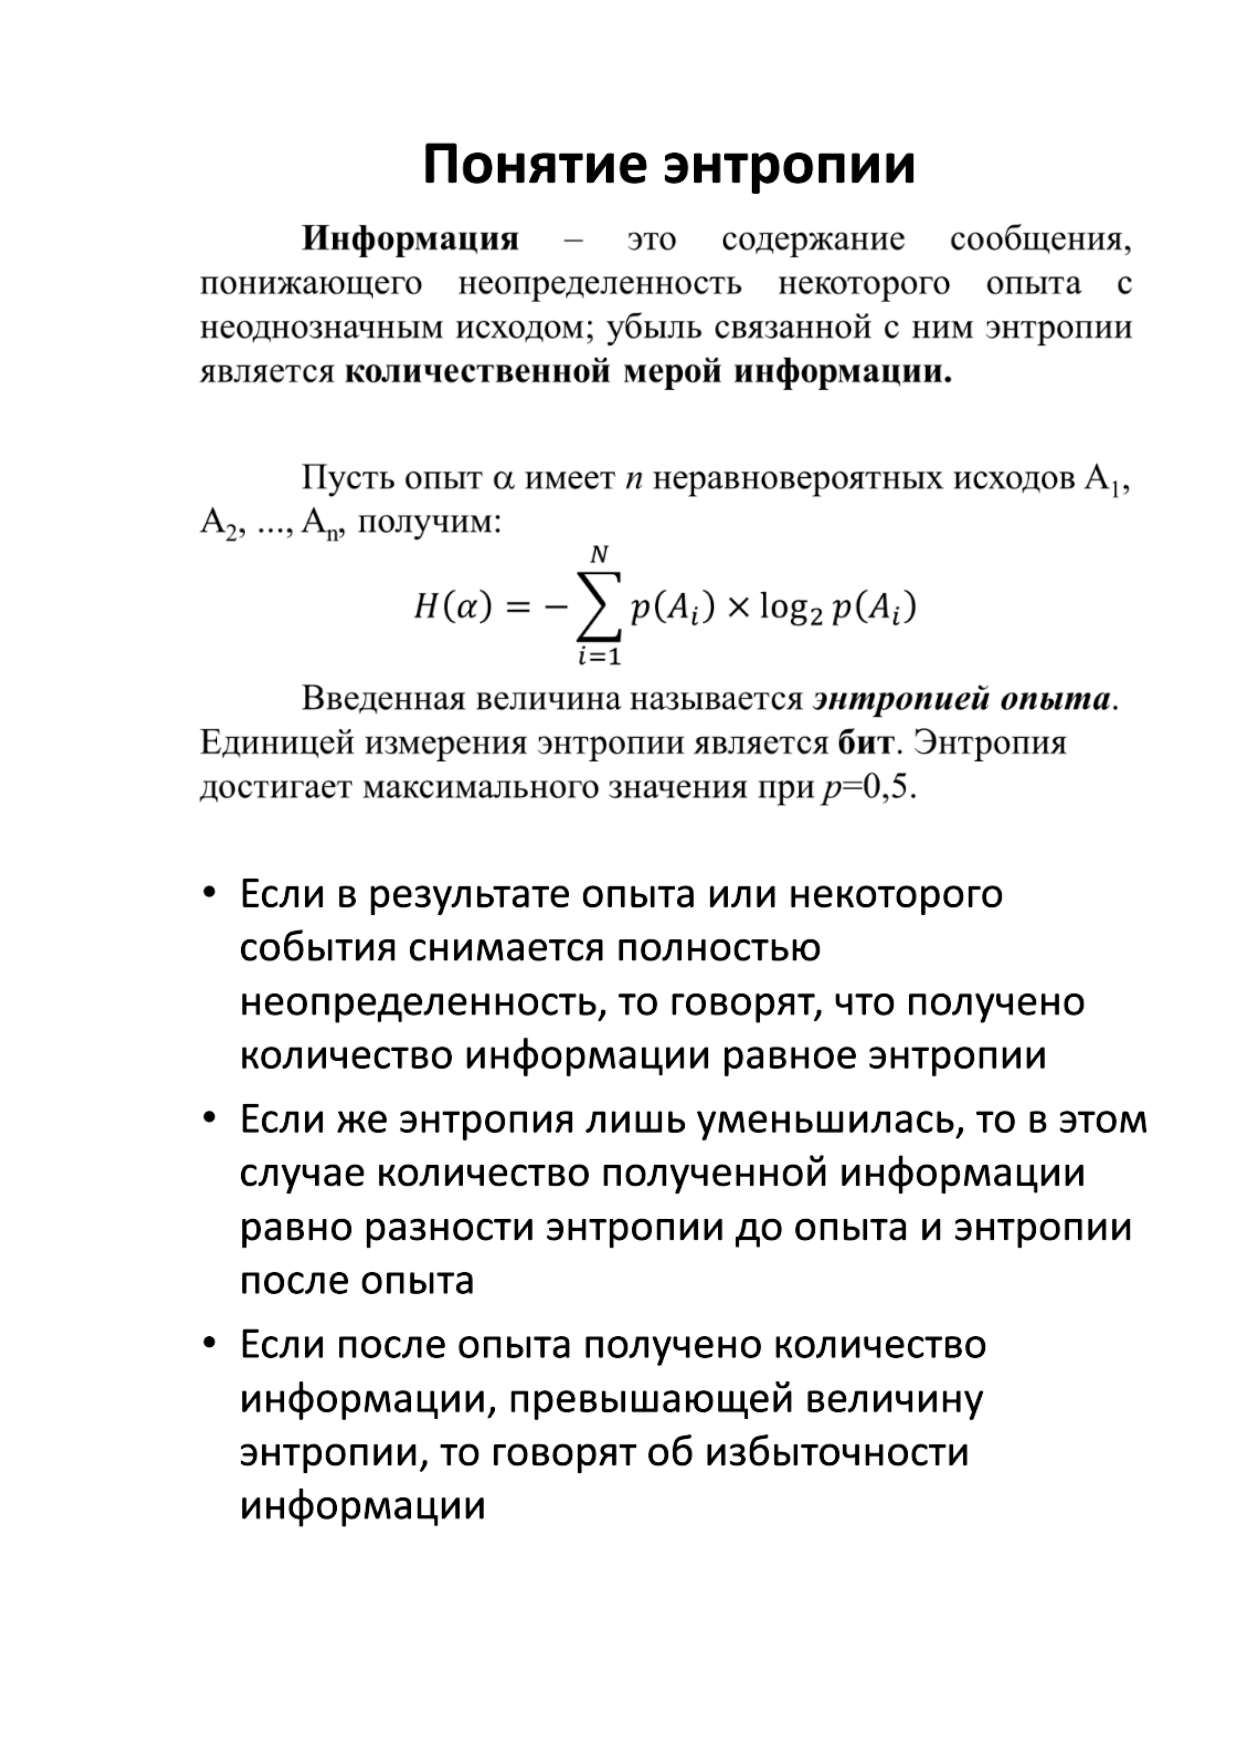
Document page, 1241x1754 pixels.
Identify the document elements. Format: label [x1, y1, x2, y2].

picture [177, 118, 1152, 834]
picture [177, 852, 1152, 1545]
